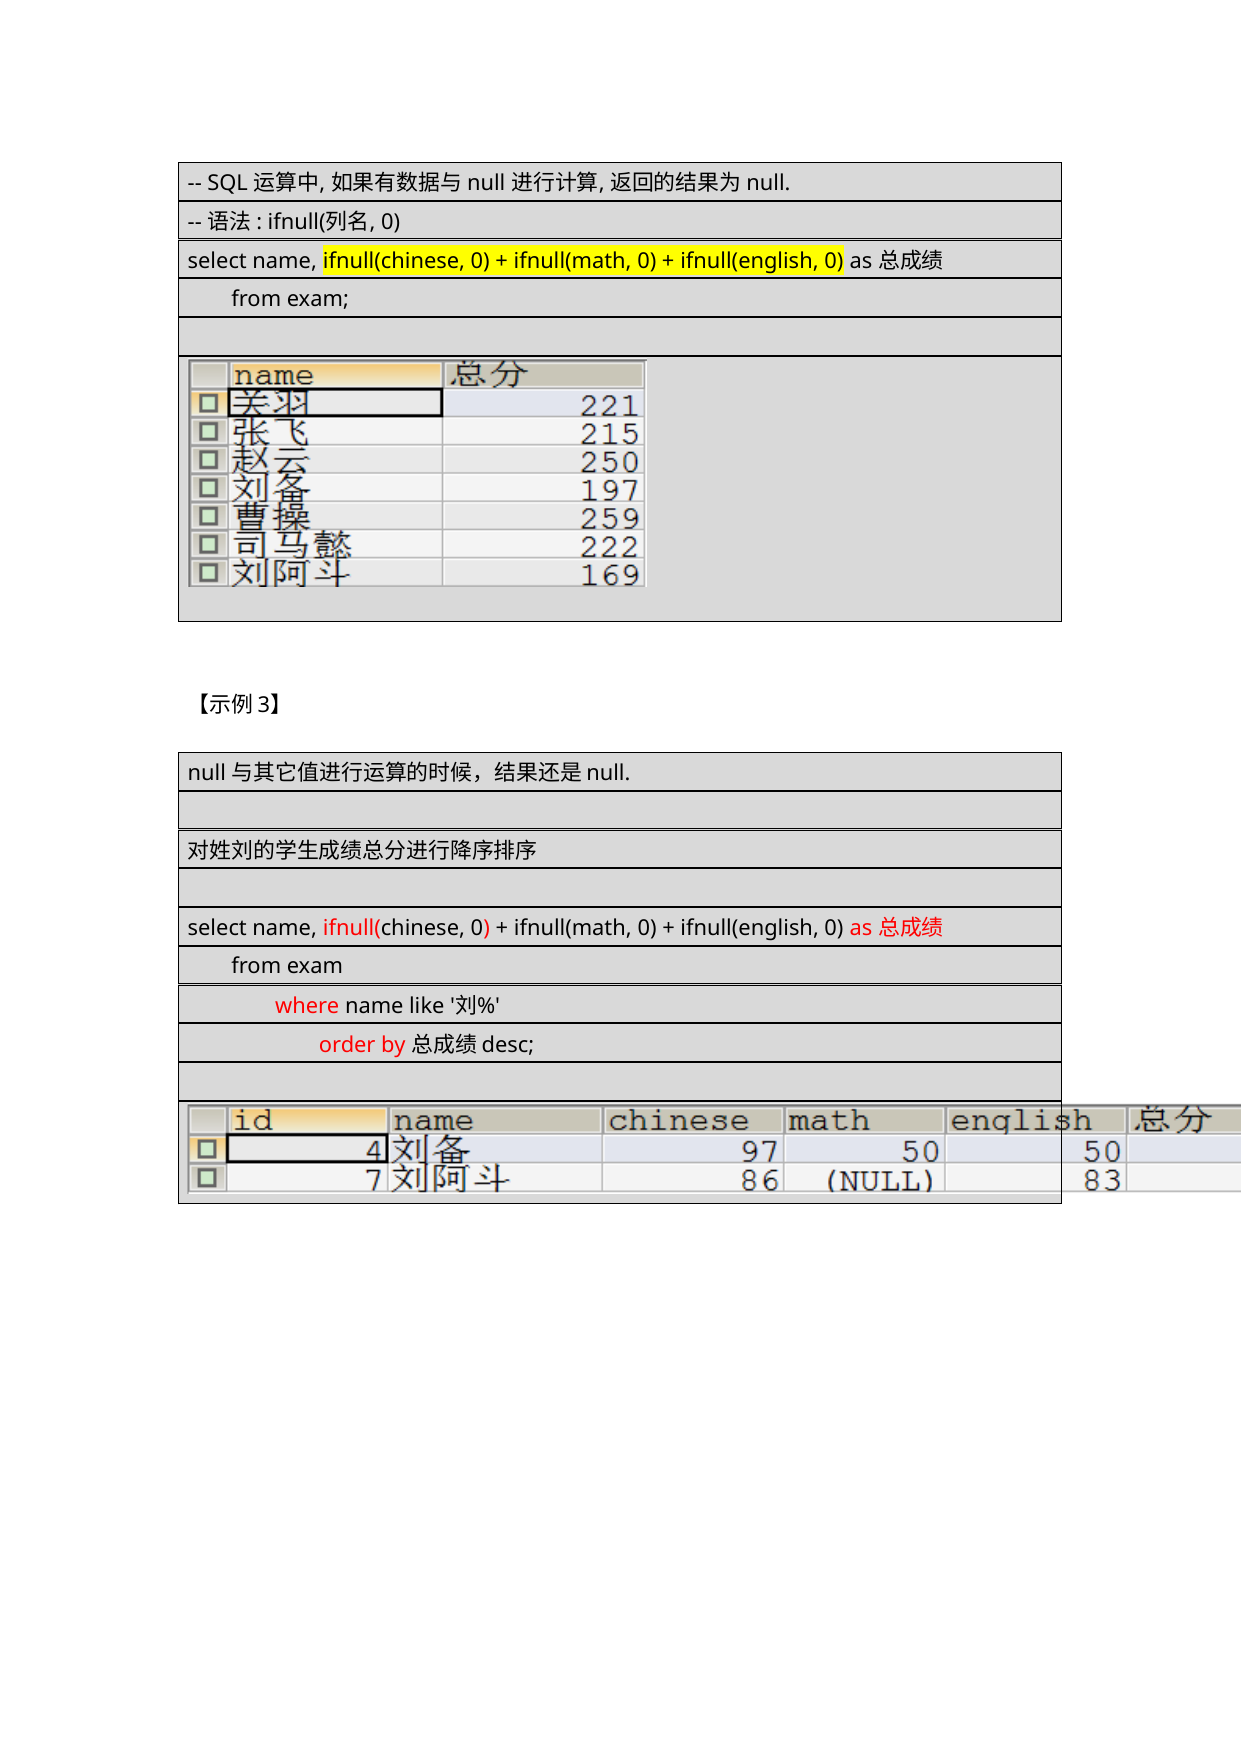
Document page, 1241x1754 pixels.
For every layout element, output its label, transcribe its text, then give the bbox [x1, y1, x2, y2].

picture [187, 1103, 1061, 1194]
text 对姓刘的学生成绩总分进行降序排序 [179, 831, 1061, 867]
text select name, ifnull(chinese, 0) + ifnull(math, 0) + ifnull(english, 0) as 总成绩 [179, 908, 1061, 945]
text null 与其它值进行运算的时候，结果还是null. [179, 753, 1061, 790]
text where name like '刘%' [179, 986, 1061, 1022]
text order by 总成绩 desc; [179, 1024, 1061, 1061]
picture [187, 358, 647, 587]
text select name, ifnull(chinese, 0) + ifnull(math, 0) + ifnull(english, 0) as 总成绩 [179, 241, 1061, 277]
text 【示例3】 [187, 687, 1053, 719]
text -- 语法 : ifnull(列名, 0) [179, 202, 1061, 238]
picture [1062, 1103, 1241, 1194]
text from exam; [179, 279, 1061, 316]
text from exam [179, 947, 1061, 983]
text -- SQL 运算中, 如果有数据与 null 进行计算, 返回的结果为 null. [179, 163, 1061, 200]
